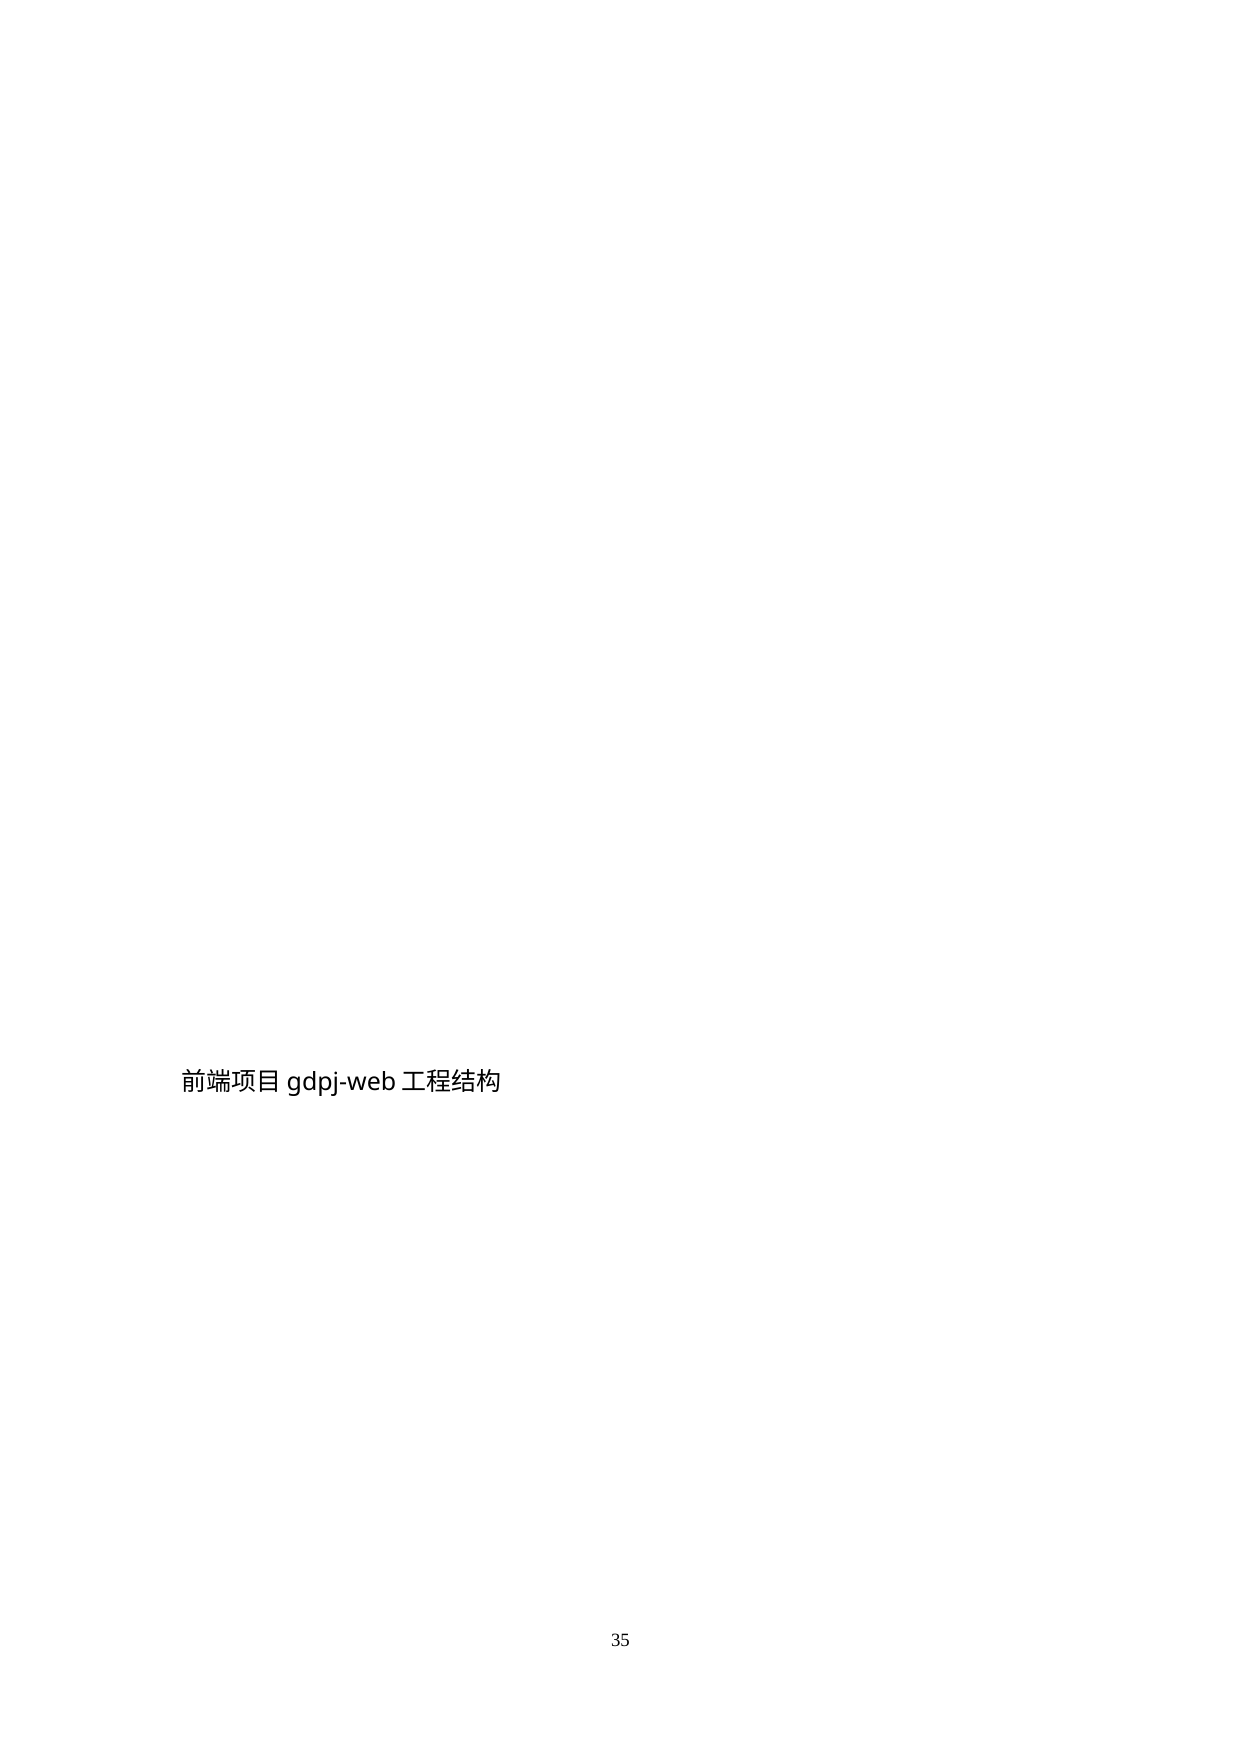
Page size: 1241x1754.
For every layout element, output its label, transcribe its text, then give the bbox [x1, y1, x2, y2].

text 前端项目gdpj-web工程结构 [181, 1047, 1098, 1112]
